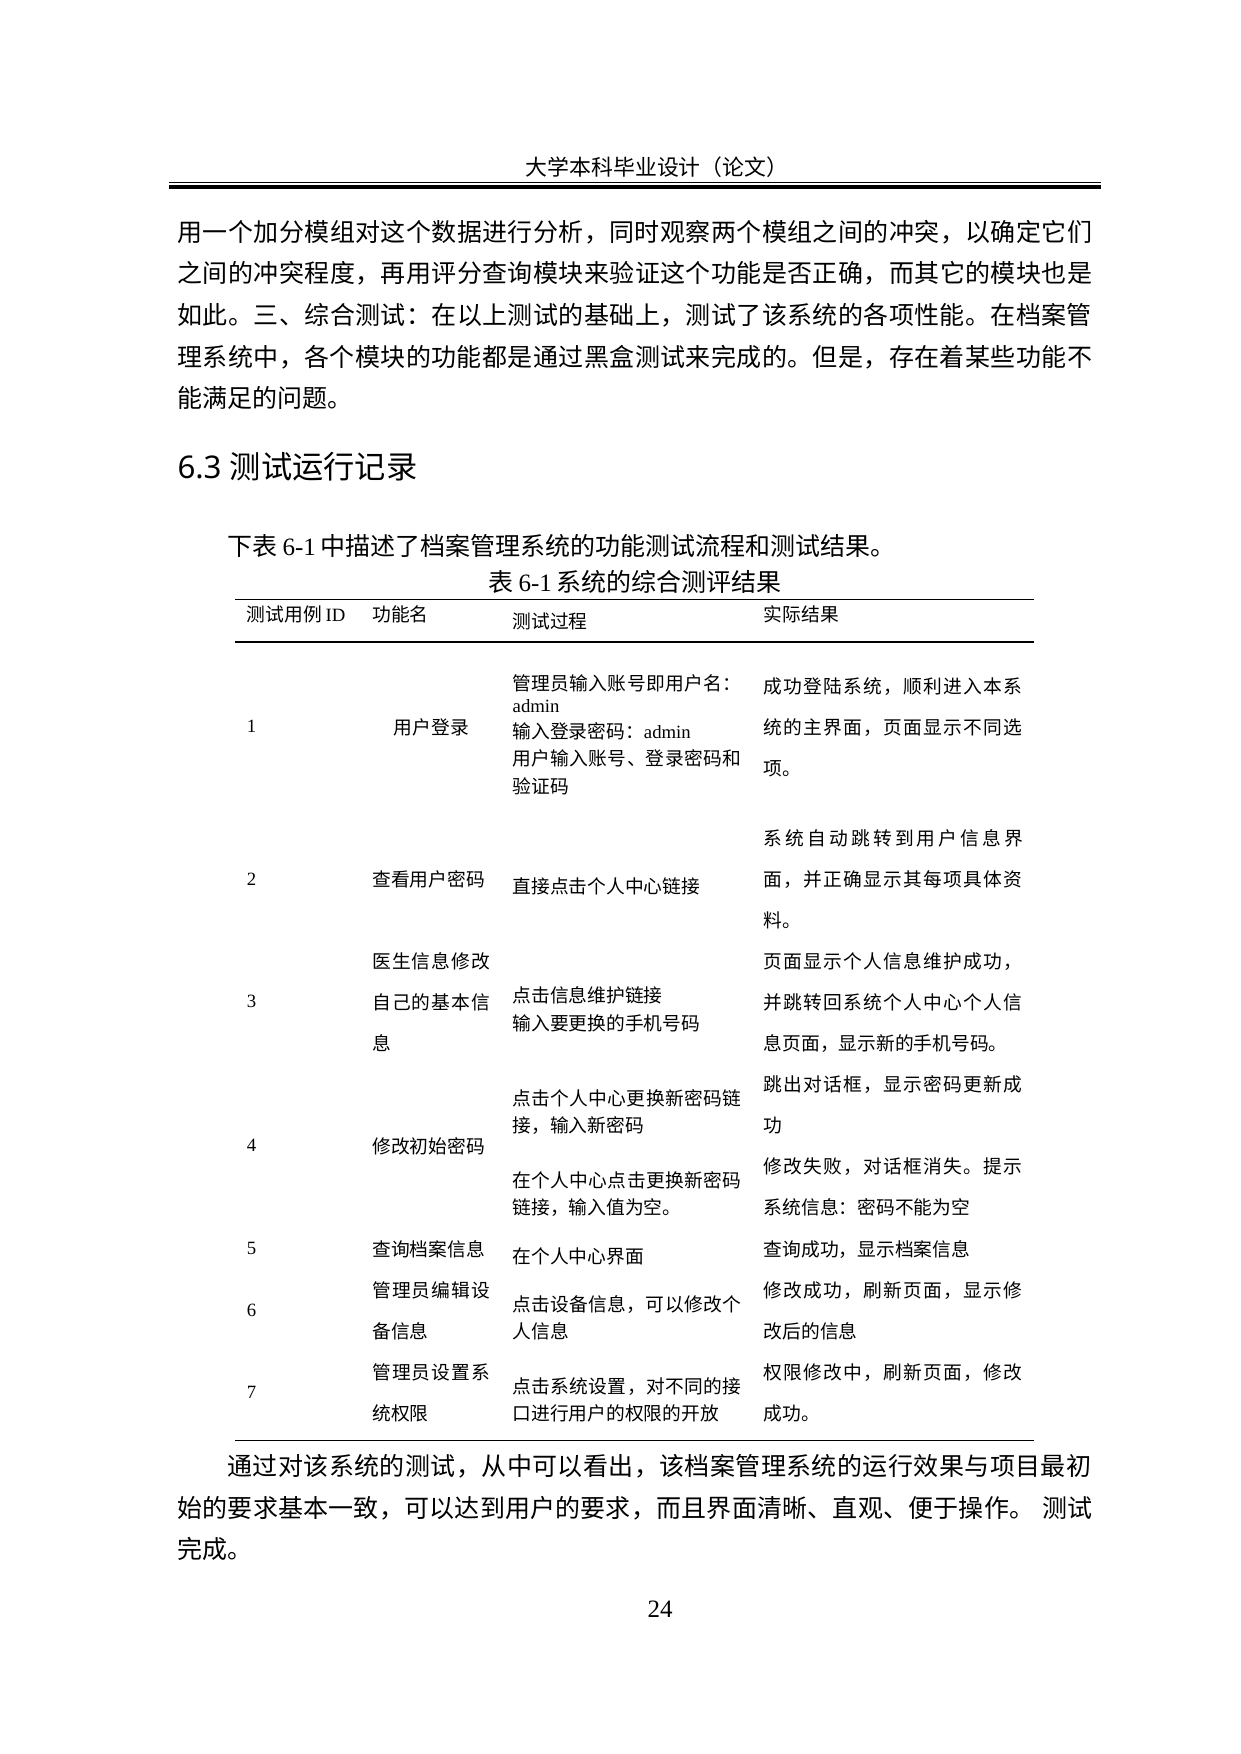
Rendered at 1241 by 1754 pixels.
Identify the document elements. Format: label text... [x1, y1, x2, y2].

table_cell 管理员输入账号即用户名：admin 输入登录密码：admin 用户输入账号、登录密码和验证码 [501, 643, 752, 824]
table_cell 页面显示个人信息维护成功，并跳转回系统个人中心个人信息页面，显示新的手机号码。 [752, 947, 1034, 1070]
table_cell 点击系统设置，对不同的接口进行用户的权限的开放 [501, 1358, 752, 1440]
text 下表6-1中描述了档案管理系统的功能测试流程和测试结果。 [177, 526, 1092, 562]
text 通过对该系统的测试，从中可以看出，该档案管理系统的运行效果与项目最初始的要求基本一致，可以达到用户的要求，而且界面清晰、直观、便于操作。 测试完成。 [177, 1441, 1092, 1566]
table_cell 查询档案信息 [361, 1234, 501, 1276]
table_cell 2 [235, 824, 361, 947]
table_cell 1 [235, 643, 361, 824]
table_cell 点击信息维护链接 输入要更换的手机号码 [501, 947, 752, 1070]
table_header 测试过程 [501, 600, 752, 641]
table_cell 7 [235, 1358, 361, 1440]
table_cell 管理员编辑设备信息 [361, 1276, 501, 1358]
table_cell 跳出对话框，显示密码更新成功 [752, 1070, 1034, 1152]
table_cell 在个人中心点击更换新密码链接，输入值为空。 [501, 1152, 752, 1234]
table_cell 权限修改中，刷新页面，修改成功。 [752, 1358, 1034, 1440]
table_cell 查询成功，显示档案信息 [752, 1234, 1034, 1276]
text 表6-1系统的综合测评结果 [177, 562, 1092, 598]
table_cell 管理员设置系统权限 [361, 1358, 501, 1440]
table_header 实际结果 [752, 600, 1034, 641]
table_cell 在个人中心界面 [501, 1234, 752, 1276]
table_cell 系统自动跳转到用户信息界面，并正确显示其每项具体资料。 [752, 824, 1034, 947]
table_cell 直接点击个人中心链接 [501, 824, 752, 947]
table_cell 5 [235, 1234, 361, 1276]
table_cell 点击个人中心更换新密码链接，输入新密码 [501, 1070, 752, 1152]
table_cell 6 [235, 1276, 361, 1358]
subtitle 6.3 测试运行记录 [177, 442, 1092, 488]
table_cell 4 [235, 1070, 361, 1234]
table_header 功能名 [361, 600, 501, 641]
table_cell 修改成功，刷新页面，显示修改后的信息 [752, 1276, 1034, 1358]
table_header 测试用例ID [235, 600, 361, 641]
table_cell 查看用户密码 [361, 824, 501, 947]
table_cell 修改初始密码 [361, 1070, 501, 1234]
table_cell 点击设备信息，可以修改个人信息 [501, 1276, 752, 1358]
table_cell 医生信息修改自己的基本信息 [361, 947, 501, 1070]
table_cell 修改失败，对话框消失。提示系统信息：密码不能为空 [752, 1152, 1034, 1234]
table_cell 成功登陆系统，顺利进入本系统的主界面，页面显示不同选项。 [752, 643, 1034, 824]
table_cell 3 [235, 947, 361, 1070]
table_cell 用户登录 [361, 643, 501, 824]
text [177, 207, 1092, 415]
